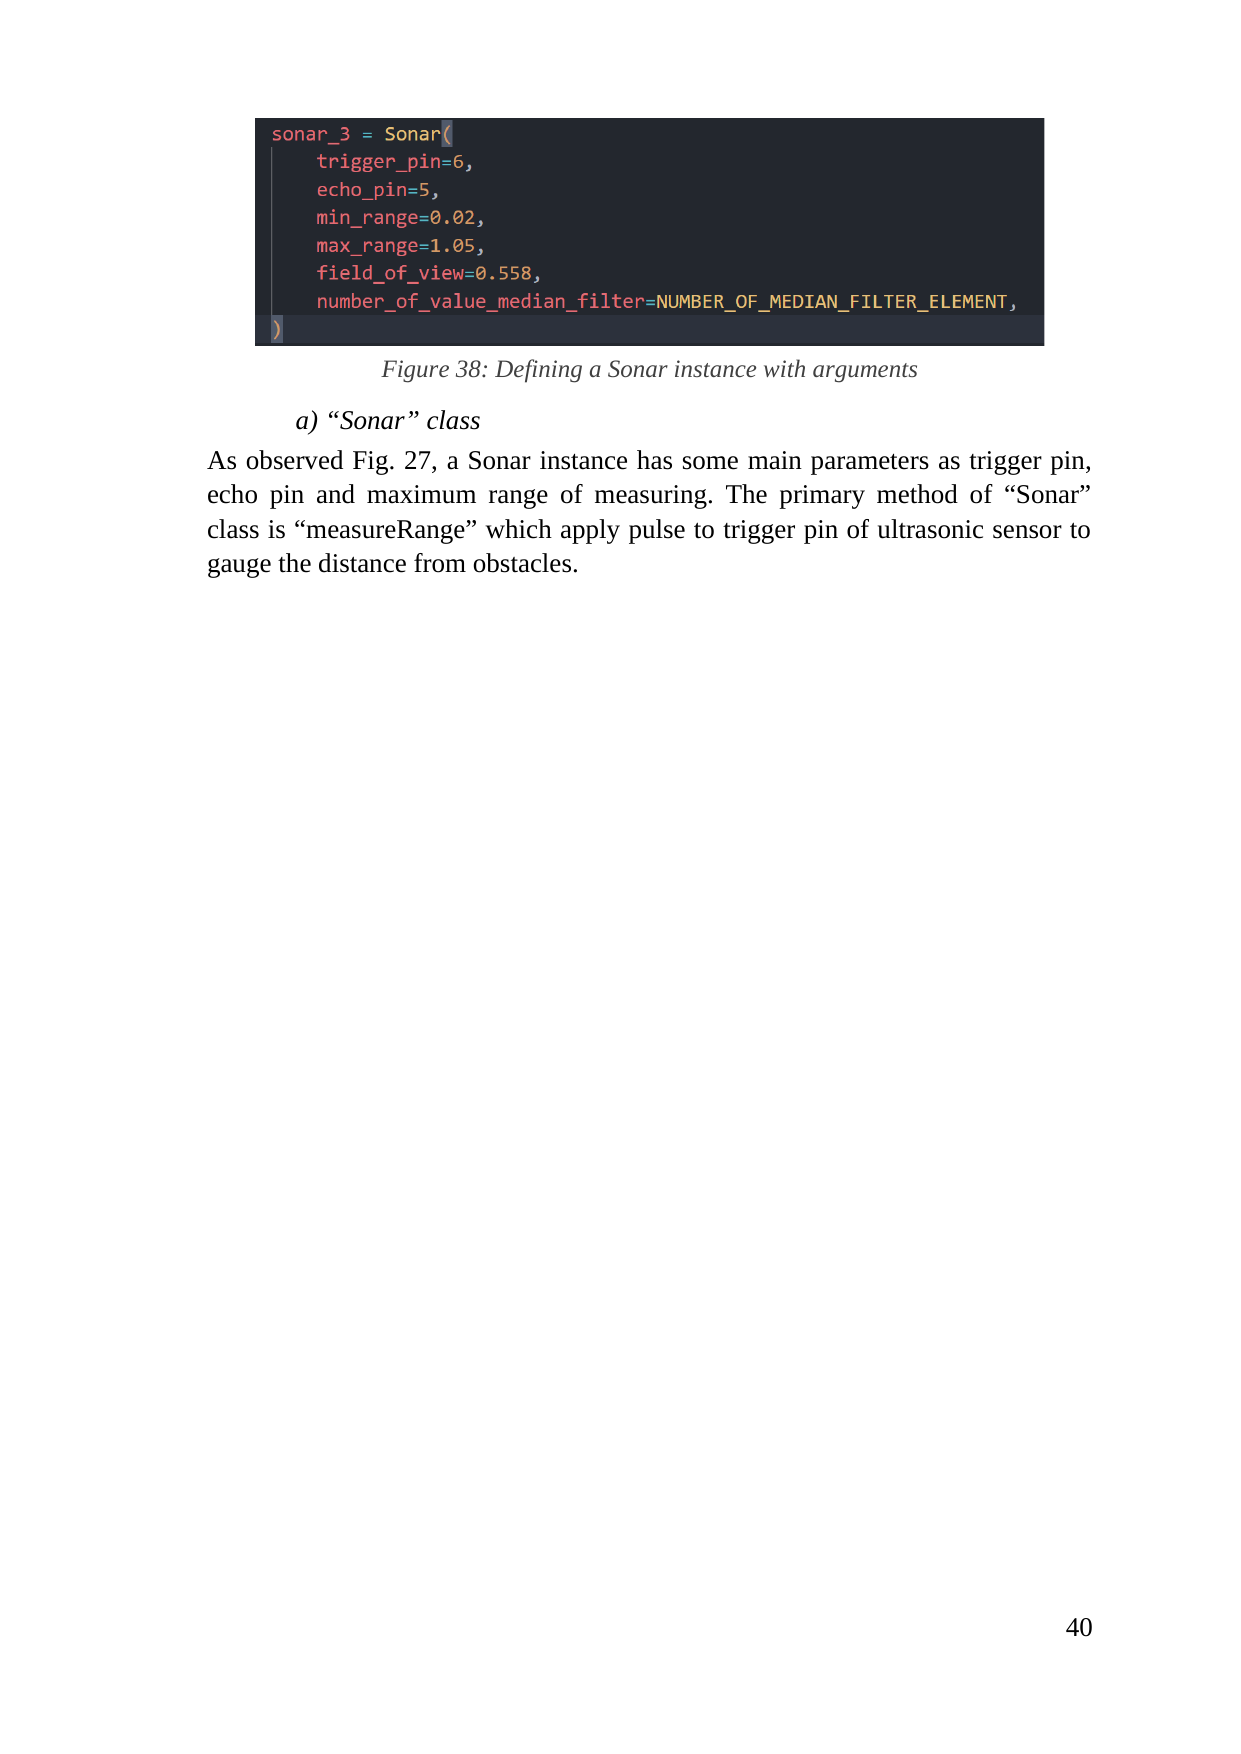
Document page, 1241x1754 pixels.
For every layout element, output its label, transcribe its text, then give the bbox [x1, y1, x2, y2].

picture [255, 118, 1045, 346]
text As observed Fig. 27, a Sonar instance has some main parameters as trigger pin, echo pin and maximum range of measuring. The primary method of “Sonar” class is “measureRange” which apply pulse to trigger pin of ultrasonic sensor to gauge the distance from obstacles. [207, 444, 1092, 578]
subtitle “Sonar” class [207, 404, 1092, 435]
